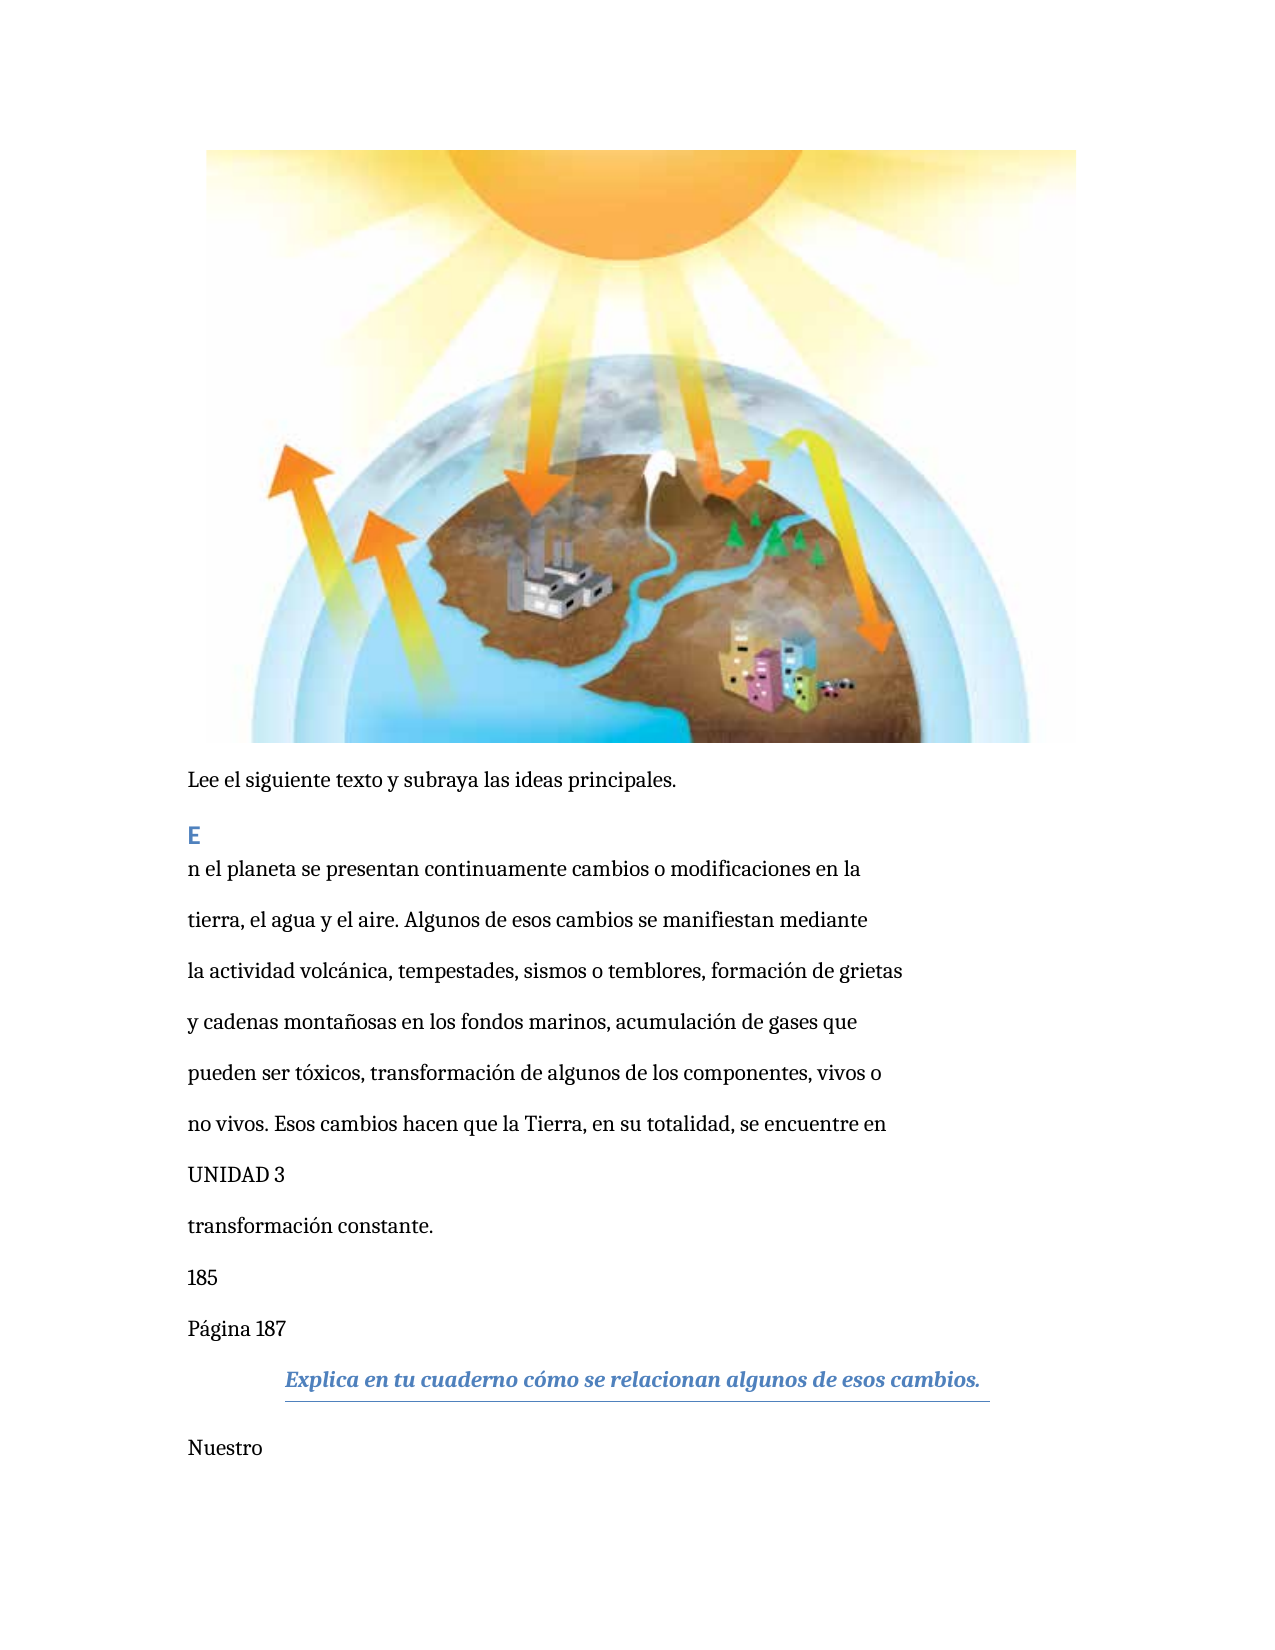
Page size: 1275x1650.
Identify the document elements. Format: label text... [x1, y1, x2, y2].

subtitle E [187, 818, 1087, 851]
text la actividad volcánica, tempestades, sismos o temblores, formación de grietas [187, 958, 1087, 984]
text Nuestro [187, 1435, 1087, 1462]
text tierra, el agua y el aire. Algunos de esos cambios se manifiestan mediante [187, 907, 1087, 933]
text y cadenas montañosas en los fondos marinos, acumulación de gases que [187, 1009, 1087, 1036]
picture [206, 150, 1077, 743]
text pueden ser tóxicos, transformación de algunos de los componentes, vivos o [187, 1060, 1087, 1087]
text Lee el siguiente texto y subraya las ideas principales. [187, 767, 1087, 793]
text n el planeta se presentan continuamente cambios o modificaciones en la [187, 856, 1087, 882]
text Página 187 [187, 1315, 1087, 1342]
text transformación constante. [187, 1213, 1087, 1240]
text no vivos. Esos cambios hacen que la Tierra, en su totalidad, se encuentre en [187, 1111, 1087, 1138]
text 185 [187, 1264, 1087, 1291]
text Explica en tu cuaderno cómo se relacionan algunos de esos cambios. [285, 1366, 990, 1401]
text UNIDAD 3 [187, 1162, 1087, 1189]
